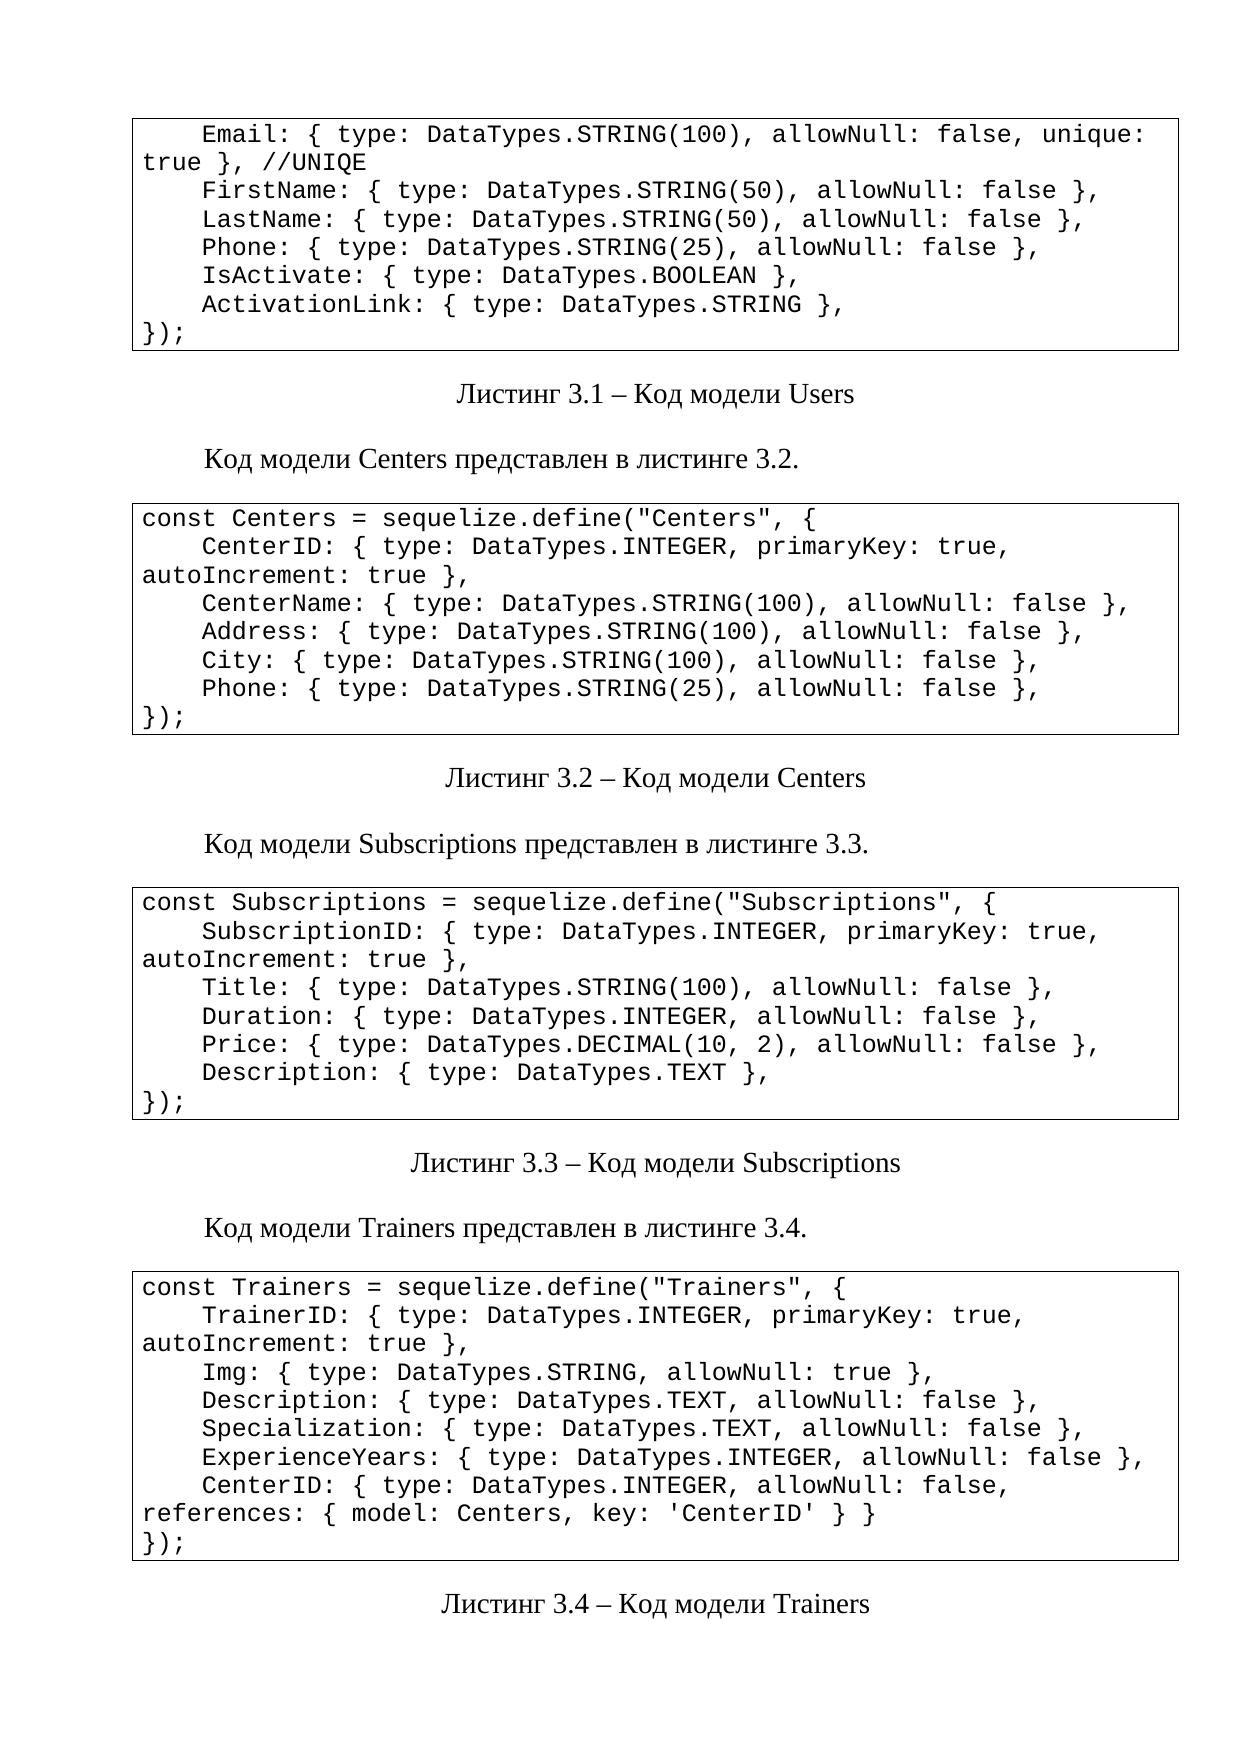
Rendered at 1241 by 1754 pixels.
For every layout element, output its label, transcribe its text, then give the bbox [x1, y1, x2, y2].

text Код модели Subscriptions представлен в листинге 3.3. [130, 826, 1181, 859]
text Листинг 3.3 – Код модели Subscriptions [130, 1145, 1181, 1178]
text CenterID: { type: DataTypes.INTEGER, primaryKey: true, autoIncrement: true }, [133, 531, 1178, 587]
text Phone: { type: DataTypes.STRING(25), allowNull: false }, [133, 672, 1178, 701]
text Email: { type: DataTypes.STRING(100), allowNull: false, unique: true }, //UNIQE [133, 119, 1178, 175]
text Листинг 3.4 – Код модели Trainers [130, 1586, 1181, 1619]
text const Centers = sequelize.define("Centers", { [133, 504, 1178, 531]
text const Subscriptions = sequelize.define("Subscriptions", { [133, 888, 1178, 915]
text Description: { type: DataTypes.TEXT, allowNull: false }, [133, 1384, 1178, 1413]
text ExperienceYears: { type: DataTypes.INTEGER, allowNull: false }, [133, 1441, 1178, 1469]
text Phone: { type: DataTypes.STRING(25), allowNull: false }, [133, 231, 1178, 260]
text Img: { type: DataTypes.STRING, allowNull: true }, [133, 1356, 1178, 1384]
text ActivationLink: { type: DataTypes.STRING }, [133, 288, 1178, 316]
text FirstName: { type: DataTypes.STRING(50), allowNull: false }, [133, 175, 1178, 203]
text CenterName: { type: DataTypes.STRING(100), allowNull: false }, [133, 587, 1178, 616]
text Title: { type: DataTypes.STRING(100), allowNull: false }, [133, 972, 1178, 1000]
text }); [133, 1085, 1178, 1119]
text Description: { type: DataTypes.TEXT }, [133, 1057, 1178, 1085]
text LastName: { type: DataTypes.STRING(50), allowNull: false }, [133, 203, 1178, 231]
text Address: { type: DataTypes.STRING(100), allowNull: false }, [133, 616, 1178, 644]
text Листинг 3.1 – Код модели Users [130, 376, 1181, 409]
text SubscriptionID: { type: DataTypes.INTEGER, primaryKey: true, autoIncrement: true }, [133, 915, 1178, 972]
text City: { type: DataTypes.STRING(100), allowNull: false }, [133, 644, 1178, 672]
text Specialization: { type: DataTypes.TEXT, allowNull: false }, [133, 1413, 1178, 1441]
text Код модели Trainers представлен в листинге 3.4. [130, 1210, 1181, 1244]
text Листинг 3.2 – Код модели Centers [130, 760, 1181, 794]
text Price: { type: DataTypes.DECIMAL(10, 2), allowNull: false }, [133, 1028, 1178, 1057]
text }); [133, 1526, 1178, 1560]
text Duration: { type: DataTypes.INTEGER, allowNull: false }, [133, 1000, 1178, 1028]
text }); [133, 701, 1178, 734]
text Код модели Centers представлен в листинге 3.2. [130, 441, 1181, 475]
text const Trainers = sequelize.define("Trainers", { [133, 1272, 1178, 1299]
text }); [133, 316, 1178, 350]
text TrainerID: { type: DataTypes.INTEGER, primaryKey: true, autoIncrement: true }, [133, 1299, 1178, 1356]
text CenterID: { type: DataTypes.INTEGER, allowNull: false, references: { model: Centers, key: 'CenterID' } } [133, 1469, 1178, 1526]
text IsActivate: { type: DataTypes.BOOLEAN }, [133, 260, 1178, 288]
